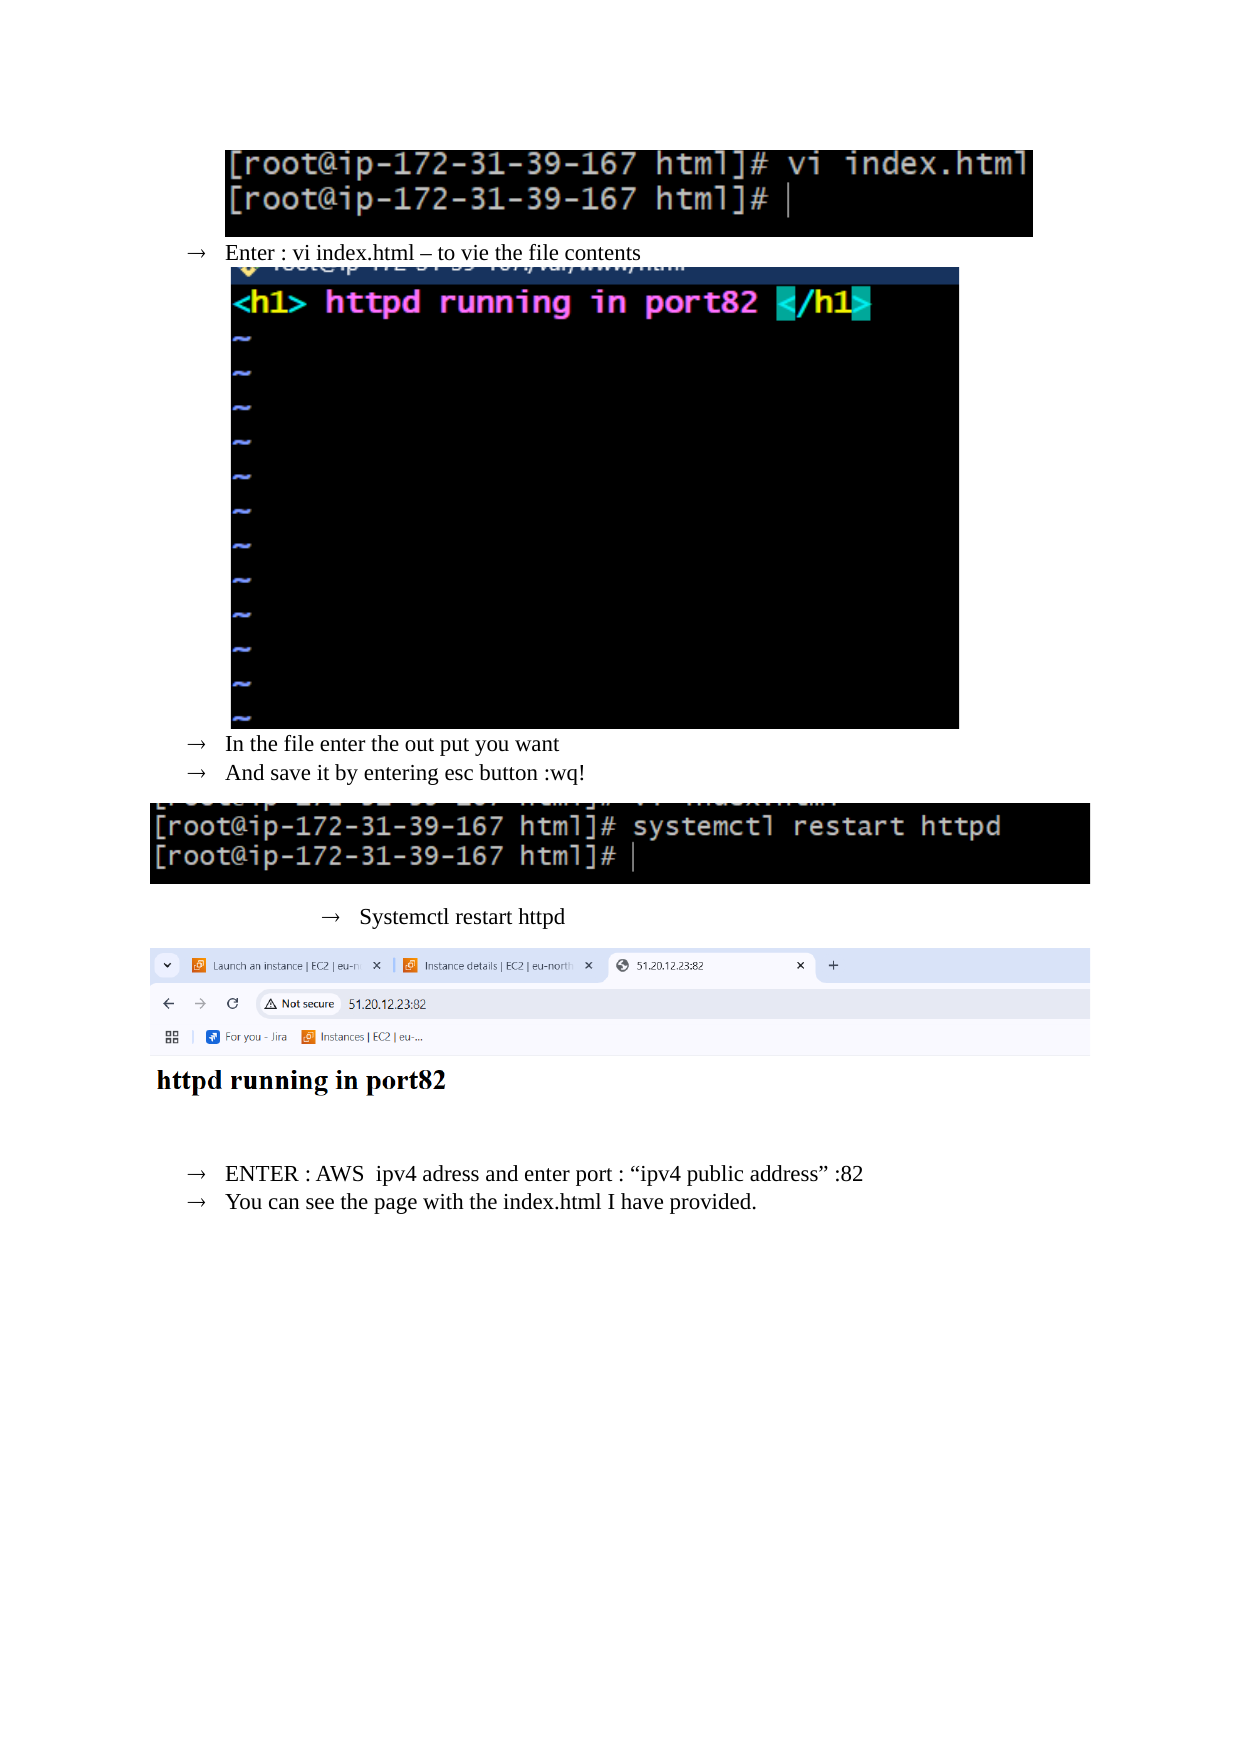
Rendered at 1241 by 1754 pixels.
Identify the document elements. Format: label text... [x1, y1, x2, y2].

list And save it by entering esc button :wq! [187, 759, 1090, 785]
picture [225, 150, 1033, 237]
list Systemctl restart httpd [322, 903, 1090, 929]
picture [150, 948, 1091, 1141]
list Enter : vi index.html – to vie the file contents [187, 238, 1090, 265]
list ENTER : AWS ipv4 adress and enter port : “ipv4 public address” :82 [187, 1160, 1090, 1186]
list You can see the page with the index.html I have provided. [187, 1188, 1090, 1214]
picture [150, 803, 1091, 884]
picture [230, 267, 960, 729]
list In the file enter the out put you want [187, 730, 1090, 757]
